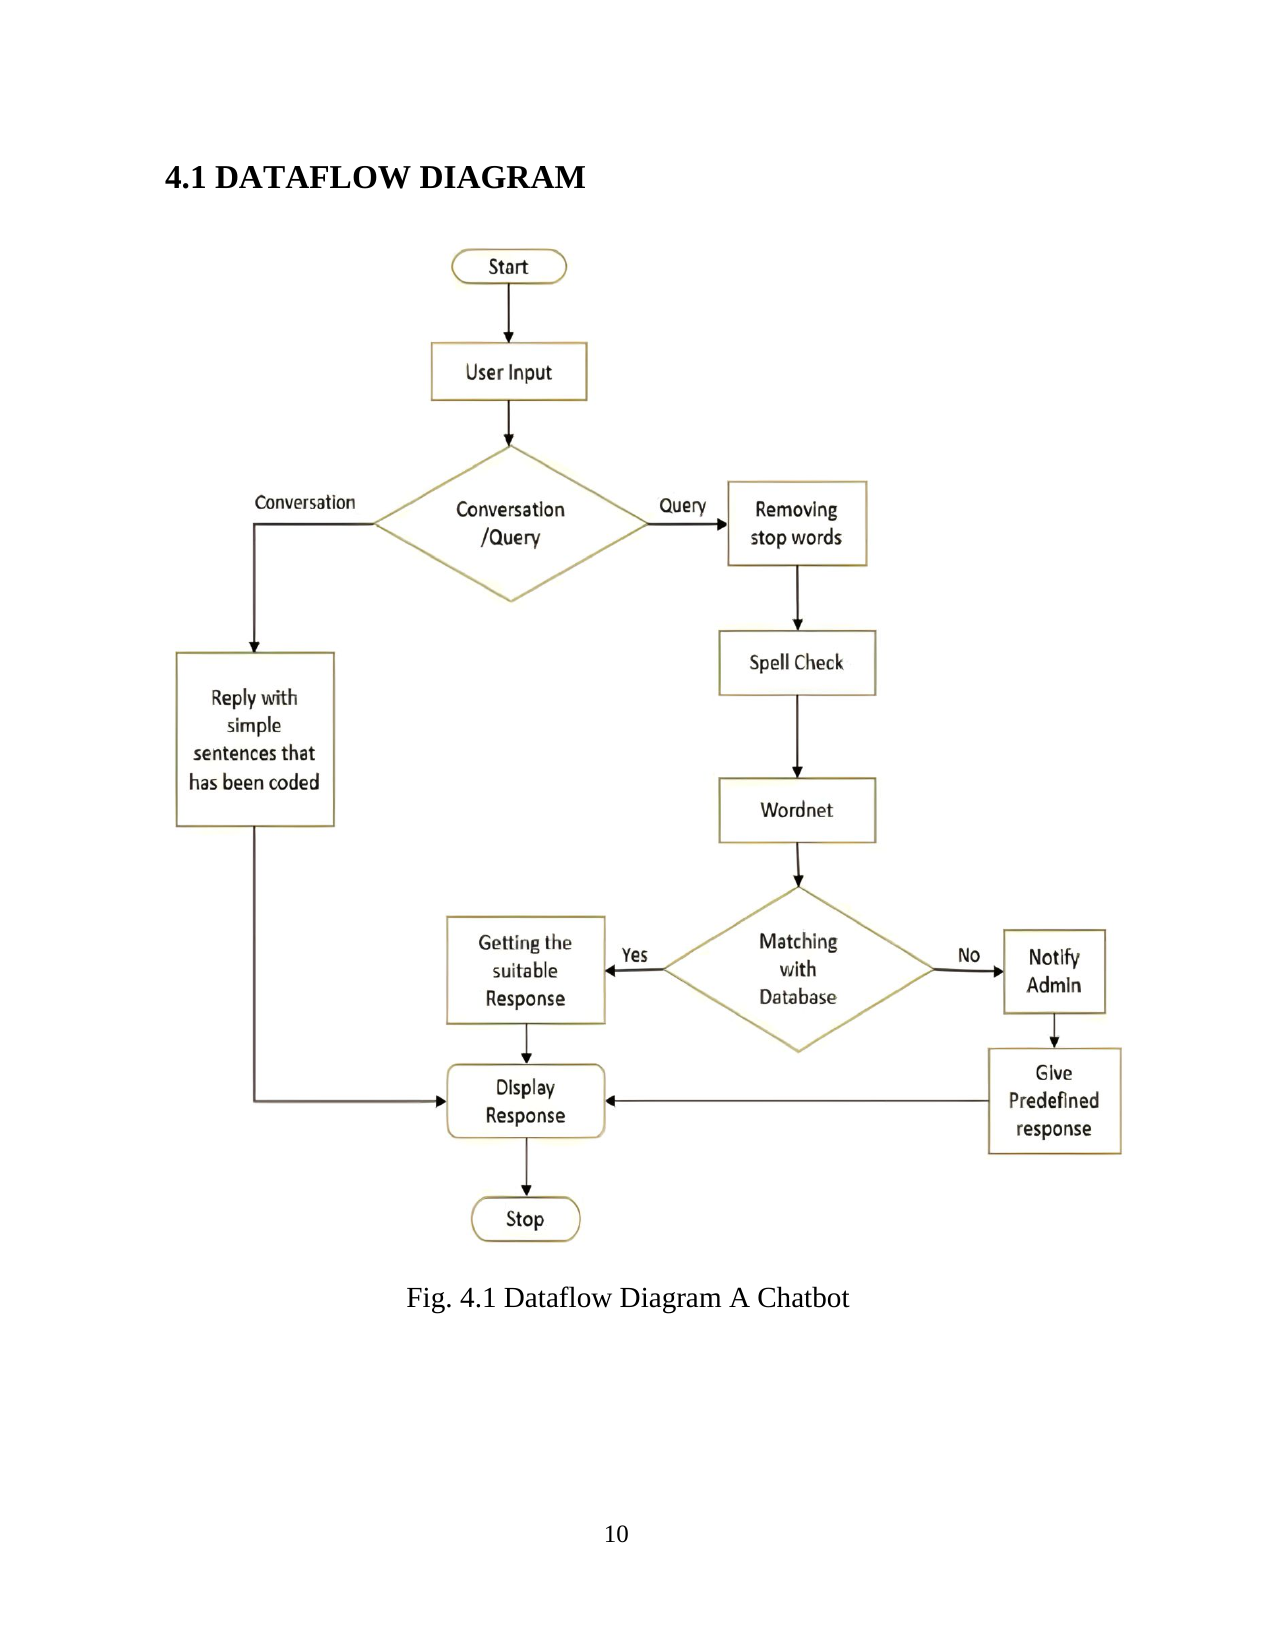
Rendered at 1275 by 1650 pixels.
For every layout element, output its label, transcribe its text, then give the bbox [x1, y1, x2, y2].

picture [164, 221, 1140, 1259]
text Fig. 4.1 Dataflow Diagram A Chatbot [164, 1280, 1092, 1314]
text 4.1 DATAFLOW DIAGRAM [165, 157, 1092, 195]
